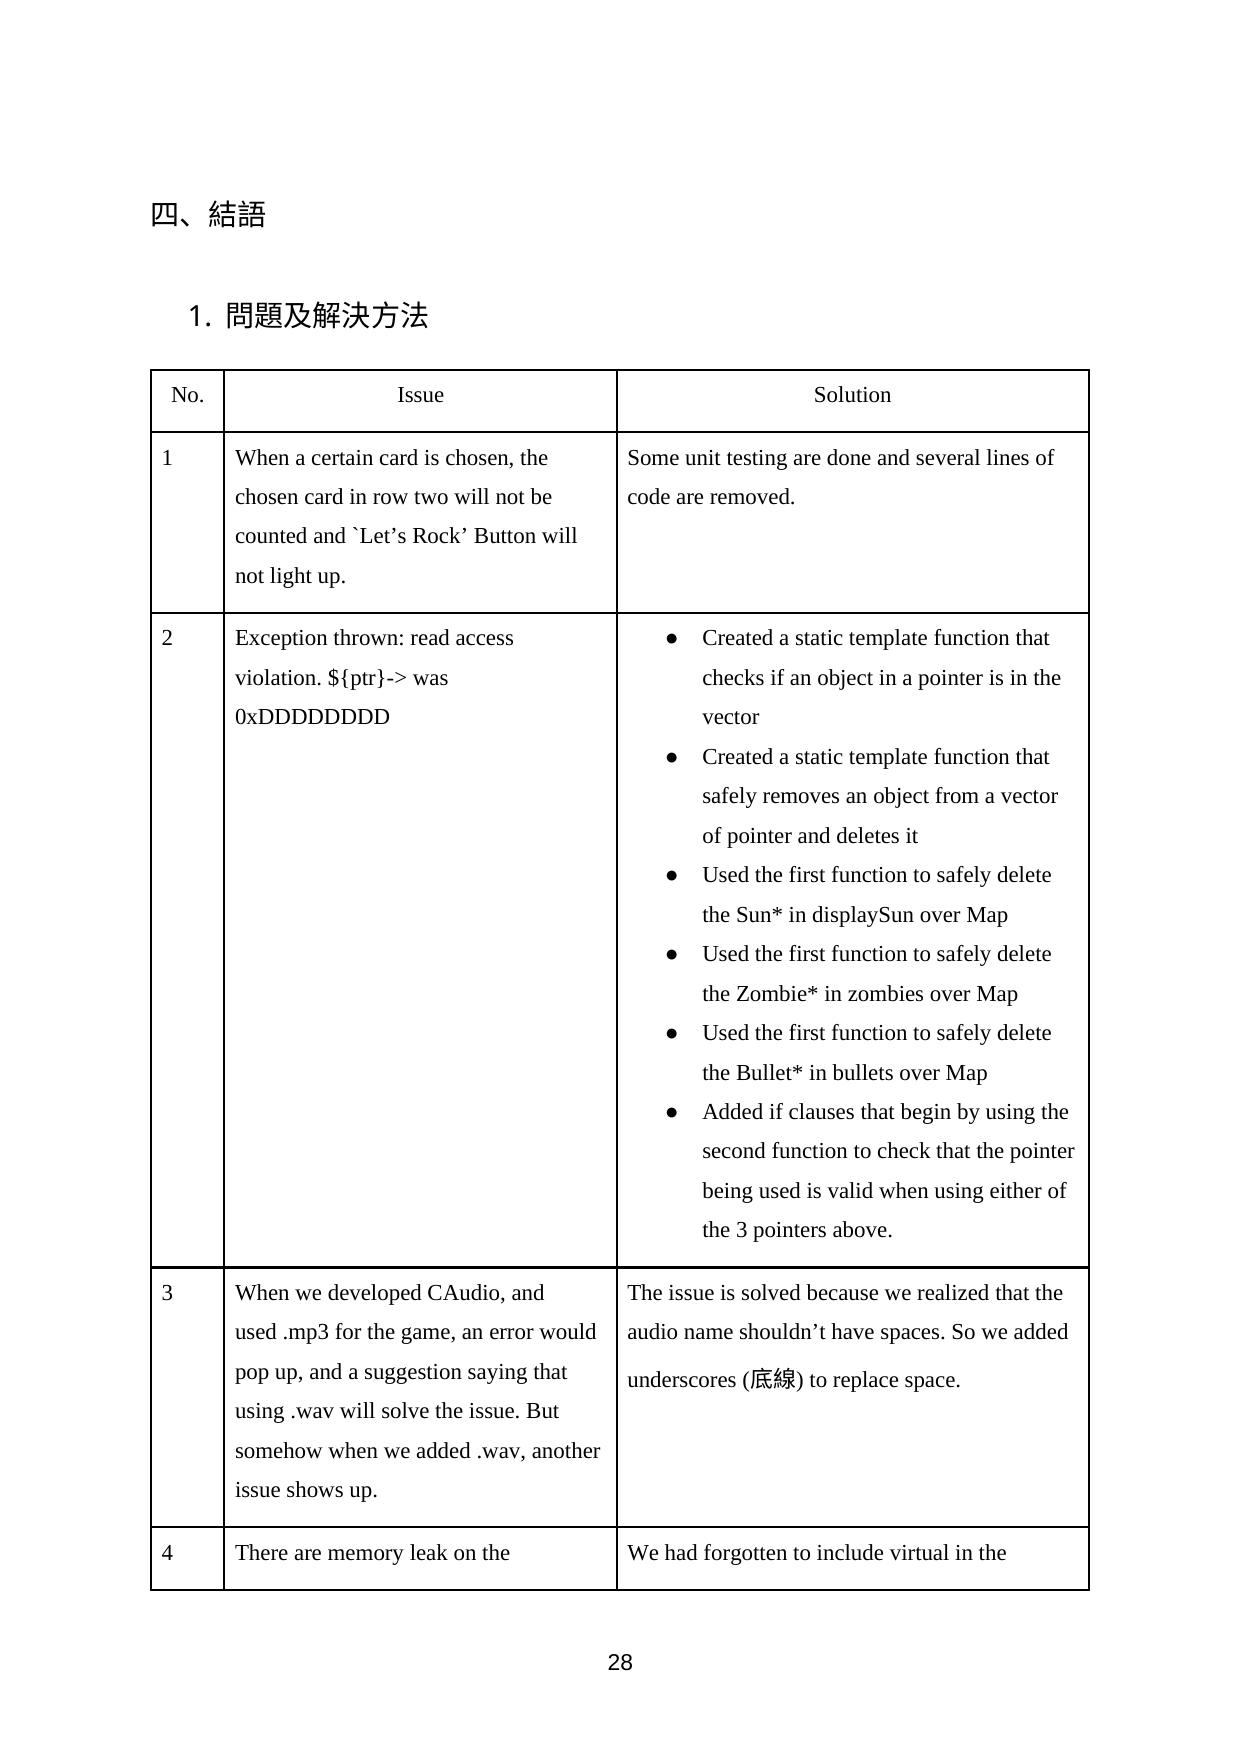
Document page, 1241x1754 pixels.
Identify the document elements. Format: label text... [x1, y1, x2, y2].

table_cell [618, 1528, 1088, 1589]
table_cell 3 [152, 1269, 223, 1526]
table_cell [225, 1528, 616, 1589]
table_cell Some unit testing are done and several lines of code are removed. [618, 433, 1088, 612]
table_cell 2 [152, 614, 223, 1266]
table_header No. [152, 371, 223, 431]
table_cell When a certain card is chosen, the chosen card in row two will not be counted and `Let’s Rock’ Button will not light up. [225, 433, 616, 612]
table_cell 4 [152, 1528, 223, 1589]
table_cell When we developed CAudio, and used .mp3 for the game, an error would pop up, and a suggestion saying that using .wav will solve the issue. But somehow when we added .wav, another issue shows up. [225, 1269, 616, 1526]
table_cell The issue is solved because we realized that the audio name shouldn’t have spaces. So we added underscores (底線) to replace space. [618, 1269, 1088, 1526]
table_cell 1 [152, 433, 223, 612]
table_header Solution [618, 371, 1088, 431]
table_cell Exception thrown: read access violation. ${ptr}-> was 0xDDDDDDDD [225, 614, 616, 1266]
table_cell Created a static template function that checks if an object in a pointer is in the vector Created a static template function that safely removes an object from a vector of pointer and deletes it Used the first function to safely delete the Sun* in displaySun over Map Used the first function to safely delete the Zombie* in zombies over Map Used the first function to safely delete the Bullet* in bullets over Map Added if clauses that begin by using the second function to check that the pointer being used is valid when using either of the 3 pointers above. [618, 614, 1088, 1266]
table_header Issue [225, 371, 616, 431]
subtitle 四、結語 [150, 192, 1090, 234]
subtitle 問題及解決方法 [187, 293, 1090, 335]
